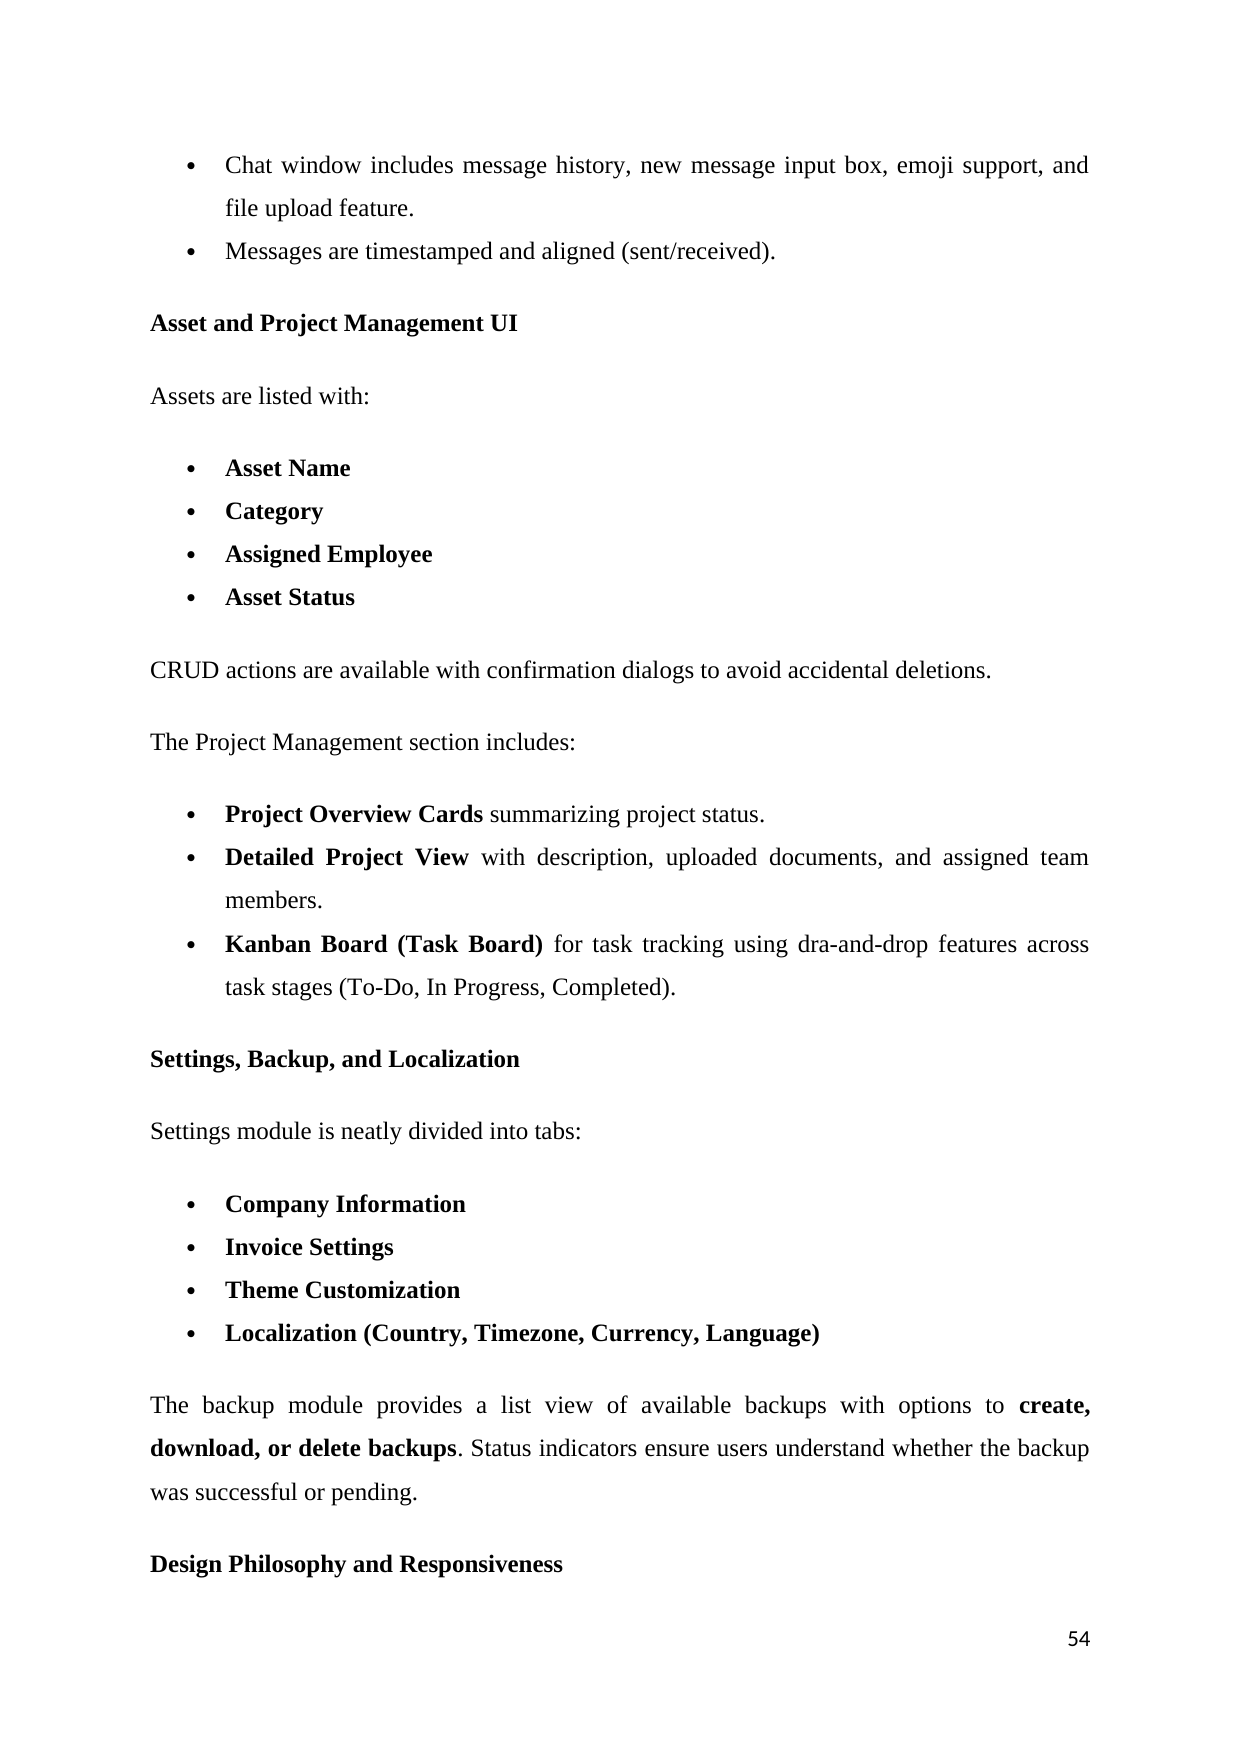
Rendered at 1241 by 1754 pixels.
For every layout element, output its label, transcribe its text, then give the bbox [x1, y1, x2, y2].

text CRUD actions are available with confirmation dialogs to avoid accidental deletions. [150, 655, 1090, 683]
list Project Overview Cards summarizing project status. [187, 799, 1090, 828]
list Invoice Settings [187, 1232, 1090, 1261]
text Settings module is neatly divided into tabs: [150, 1116, 1090, 1145]
list Assigned Employee [187, 539, 1090, 568]
list Messages are timestamped and aligned (sent/received). [187, 236, 1090, 265]
list Asset Name [187, 453, 1090, 482]
list Detailed Project View with description, uploaded documents, and assigned team members. [187, 842, 1090, 914]
list Kanban Board (Task Board) for task tracking using dra-and-drop features across task stages (To-Do, In Progress, Completed). [187, 929, 1090, 1001]
text The backup module provides a list view of available backups with options to create, download, or delete backups. Status indicators ensure users understand whether the backup was successful or pending. [150, 1390, 1090, 1505]
text Assets are listed with: [150, 381, 1090, 409]
text The Project Management section includes: [150, 727, 1090, 756]
list Theme Customization [187, 1275, 1090, 1304]
list Localization (Country, Timezone, Currency, Language) [187, 1318, 1090, 1347]
text Asset and Project Management UI [150, 308, 1090, 337]
list Category [187, 496, 1090, 525]
list Asset Status [187, 582, 1090, 611]
text Design Philosophy and Responsiveness [150, 1549, 1090, 1578]
text Settings, Backup, and Localization [150, 1044, 1090, 1073]
list Chat window includes message history, new message input box, emoji support, and file upload feature. [187, 150, 1090, 222]
list Company Information [187, 1189, 1090, 1217]
